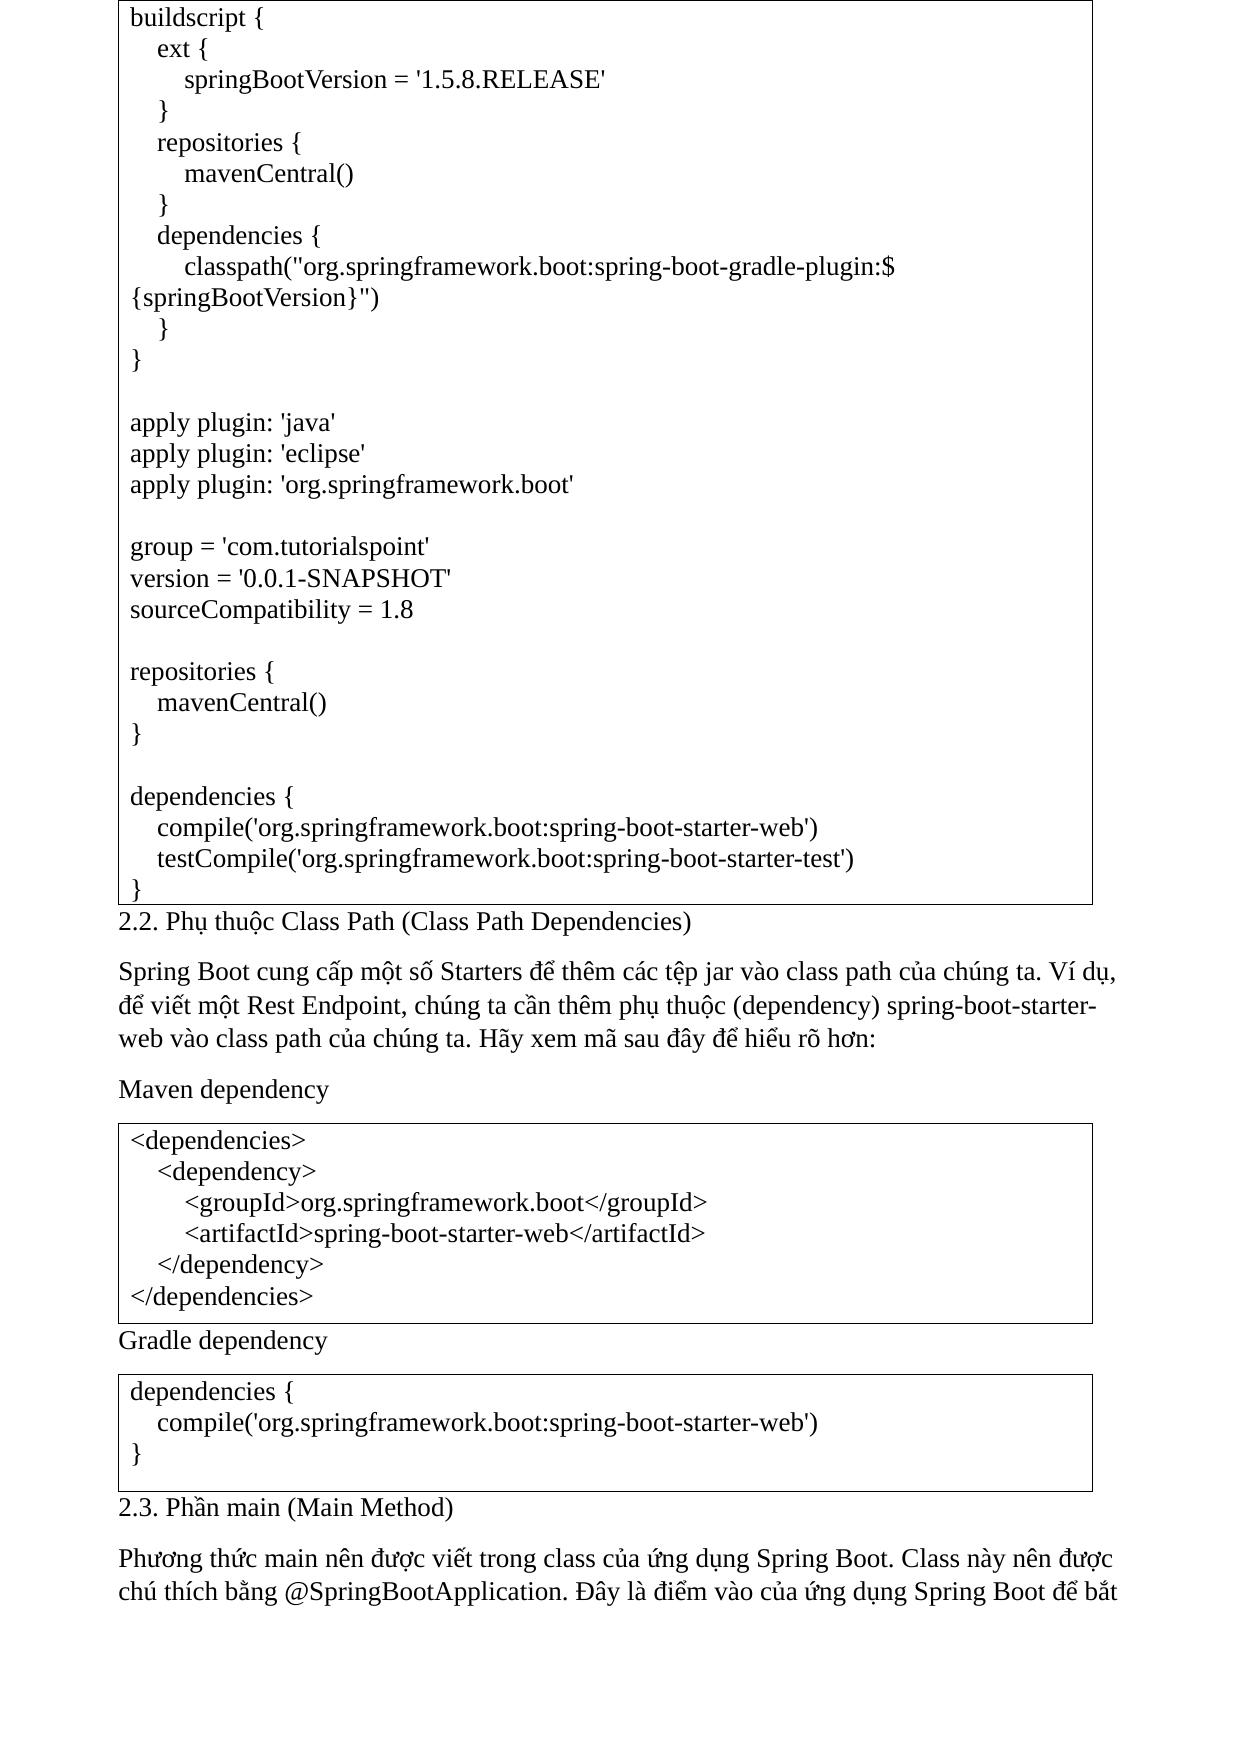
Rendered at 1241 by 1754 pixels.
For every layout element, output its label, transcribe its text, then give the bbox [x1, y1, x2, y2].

text Gradle dependency [118, 1324, 1122, 1355]
text 2.2. Phụ thuộc Class Path (Class Path Dependencies) [118, 905, 1122, 936]
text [118, 1542, 1122, 1606]
table_header buildscript { ext { springBootVersion = '1.5.8.RELEASE' } repositories { mavenCentral() } dependencies { classpath("org.springframework.boot:spring-boot-gradle-plugin:${springBootVersion}") } } apply plugin: 'java' apply plugin: 'eclipse' apply plugin: 'org.springframework.boot' group = 'com.tutorialspoint' version = '0.0.1-SNAPSHOT' sourceCompatibility = 1.8 repositories { mavenCentral() } dependencies { compile('org.springframework.boot:spring-boot-starter-web') testCompile('org.springframework.boot:spring-boot-starter-test') } [119, 1, 1092, 904]
text 2.3. Phần main (Main Method) [118, 1492, 1122, 1523]
table_header dependencies { compile('org.springframework.boot:spring-boot-starter-web') } [119, 1375, 1092, 1491]
text Spring Boot cung cấp một số Starters để thêm các tệp jar vào class path của chúng ta. Ví dụ, để viết một Rest Endpoint, chúng ta cần thêm phụ thuộc (dependency) spring-boot-starter-web vào class path của chúng ta. Hãy xem mã sau đây để hiểu rõ hơn: [118, 956, 1122, 1054]
text Maven dependency [118, 1073, 1122, 1104]
table_header <dependencies> <dependency> <groupId>org.springframework.boot</groupId> <artifactId>spring-boot-starter-web</artifactId> </dependency> </dependencies> [119, 1124, 1092, 1323]
